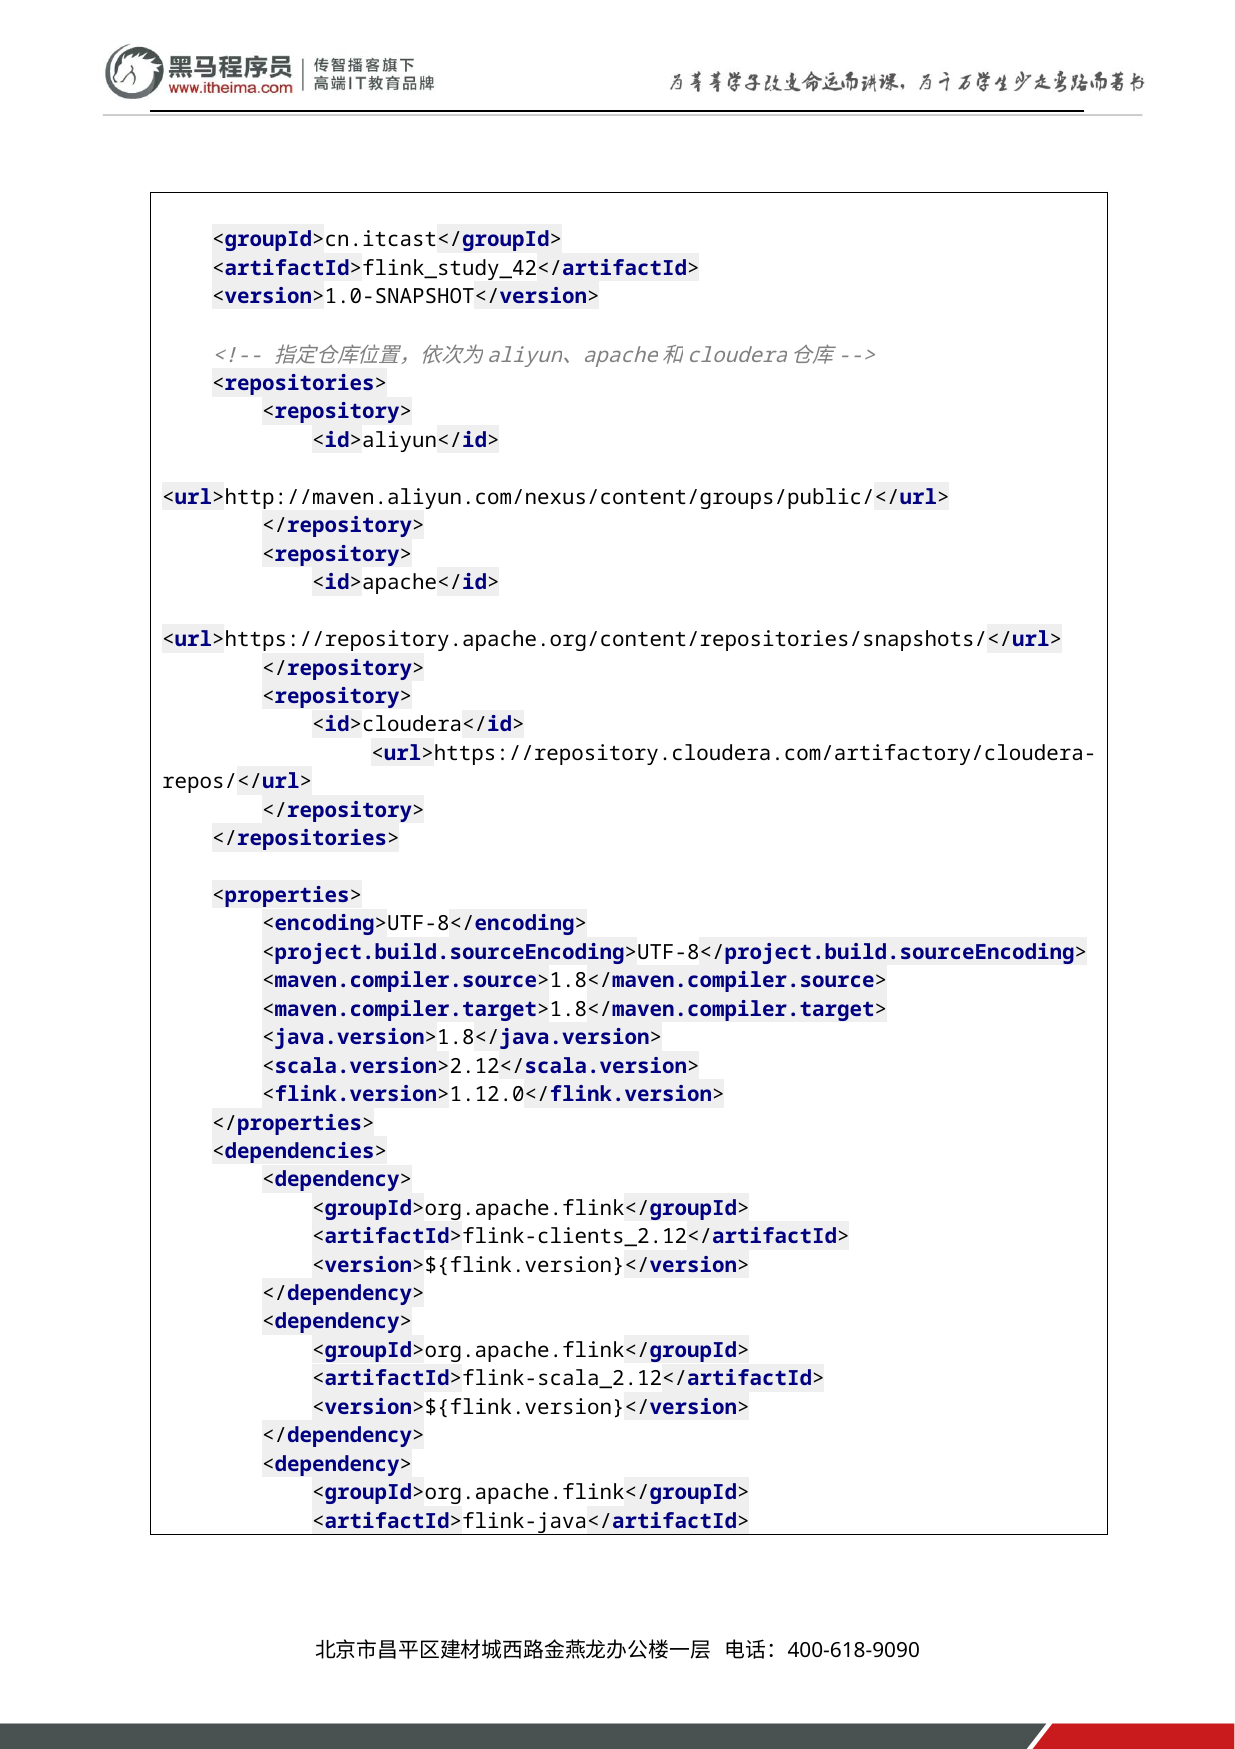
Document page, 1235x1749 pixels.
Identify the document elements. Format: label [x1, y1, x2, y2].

picture [0, 1664, 1235, 1749]
table_header [151, 193, 1107, 1534]
picture [0, 0, 1235, 123]
